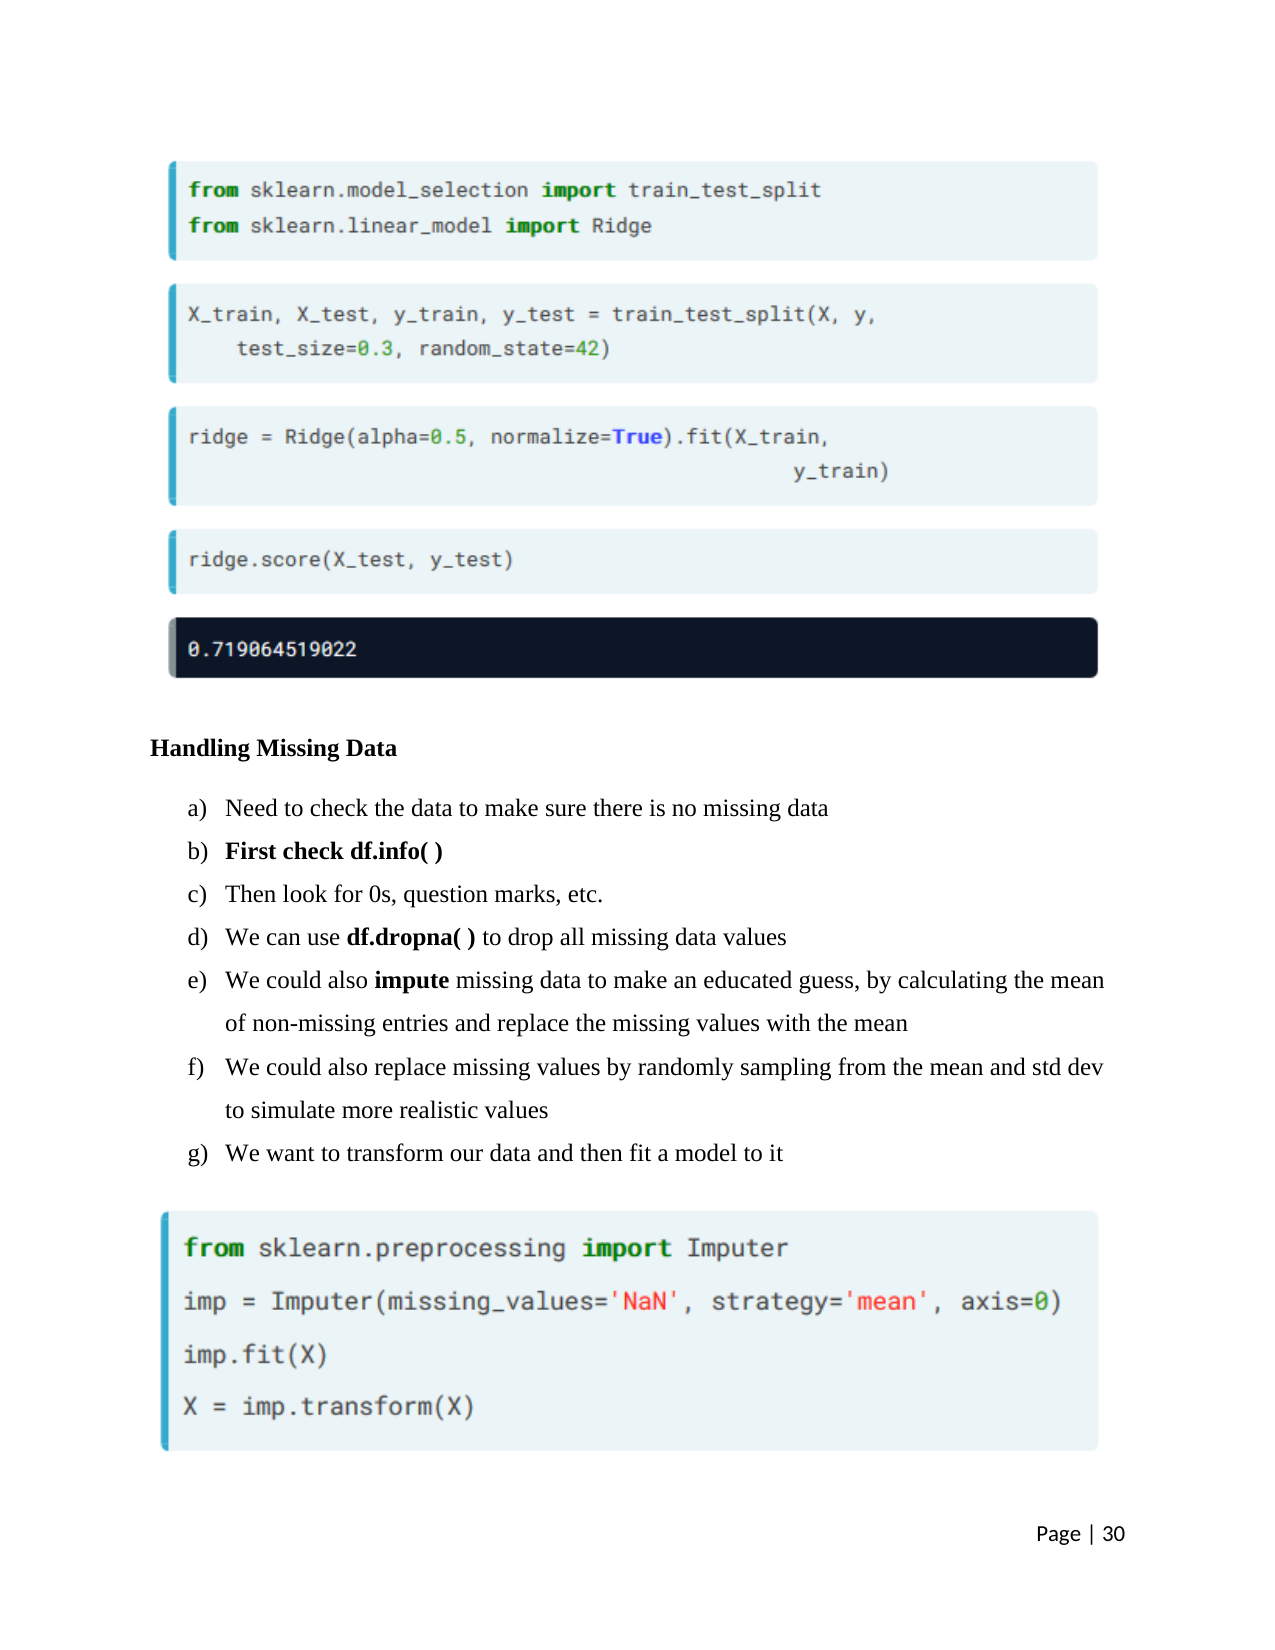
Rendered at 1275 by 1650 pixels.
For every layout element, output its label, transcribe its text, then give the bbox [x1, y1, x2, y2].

list We want to transform our data and then fit a model to it [187, 1138, 1125, 1167]
list Then look for 0s, question marks, etc. [187, 879, 1125, 908]
list Need to check the data to make sure there is no missing data [187, 793, 1125, 822]
list We could also replace missing values by randomly sampling from the mean and std dev to simulate more realistic values [187, 1052, 1125, 1123]
text Handling Missing Data [150, 733, 1125, 762]
picture [150, 150, 1125, 703]
list First check df.info( ) [187, 836, 1125, 865]
list We could also impute missing data to make an educated guess, by calculating the mean of non-missing entries and replace the missing values with the mean [187, 965, 1125, 1037]
list We can use df.dropna( ) to drop all missing data values [187, 922, 1125, 951]
picture [150, 1197, 1122, 1470]
